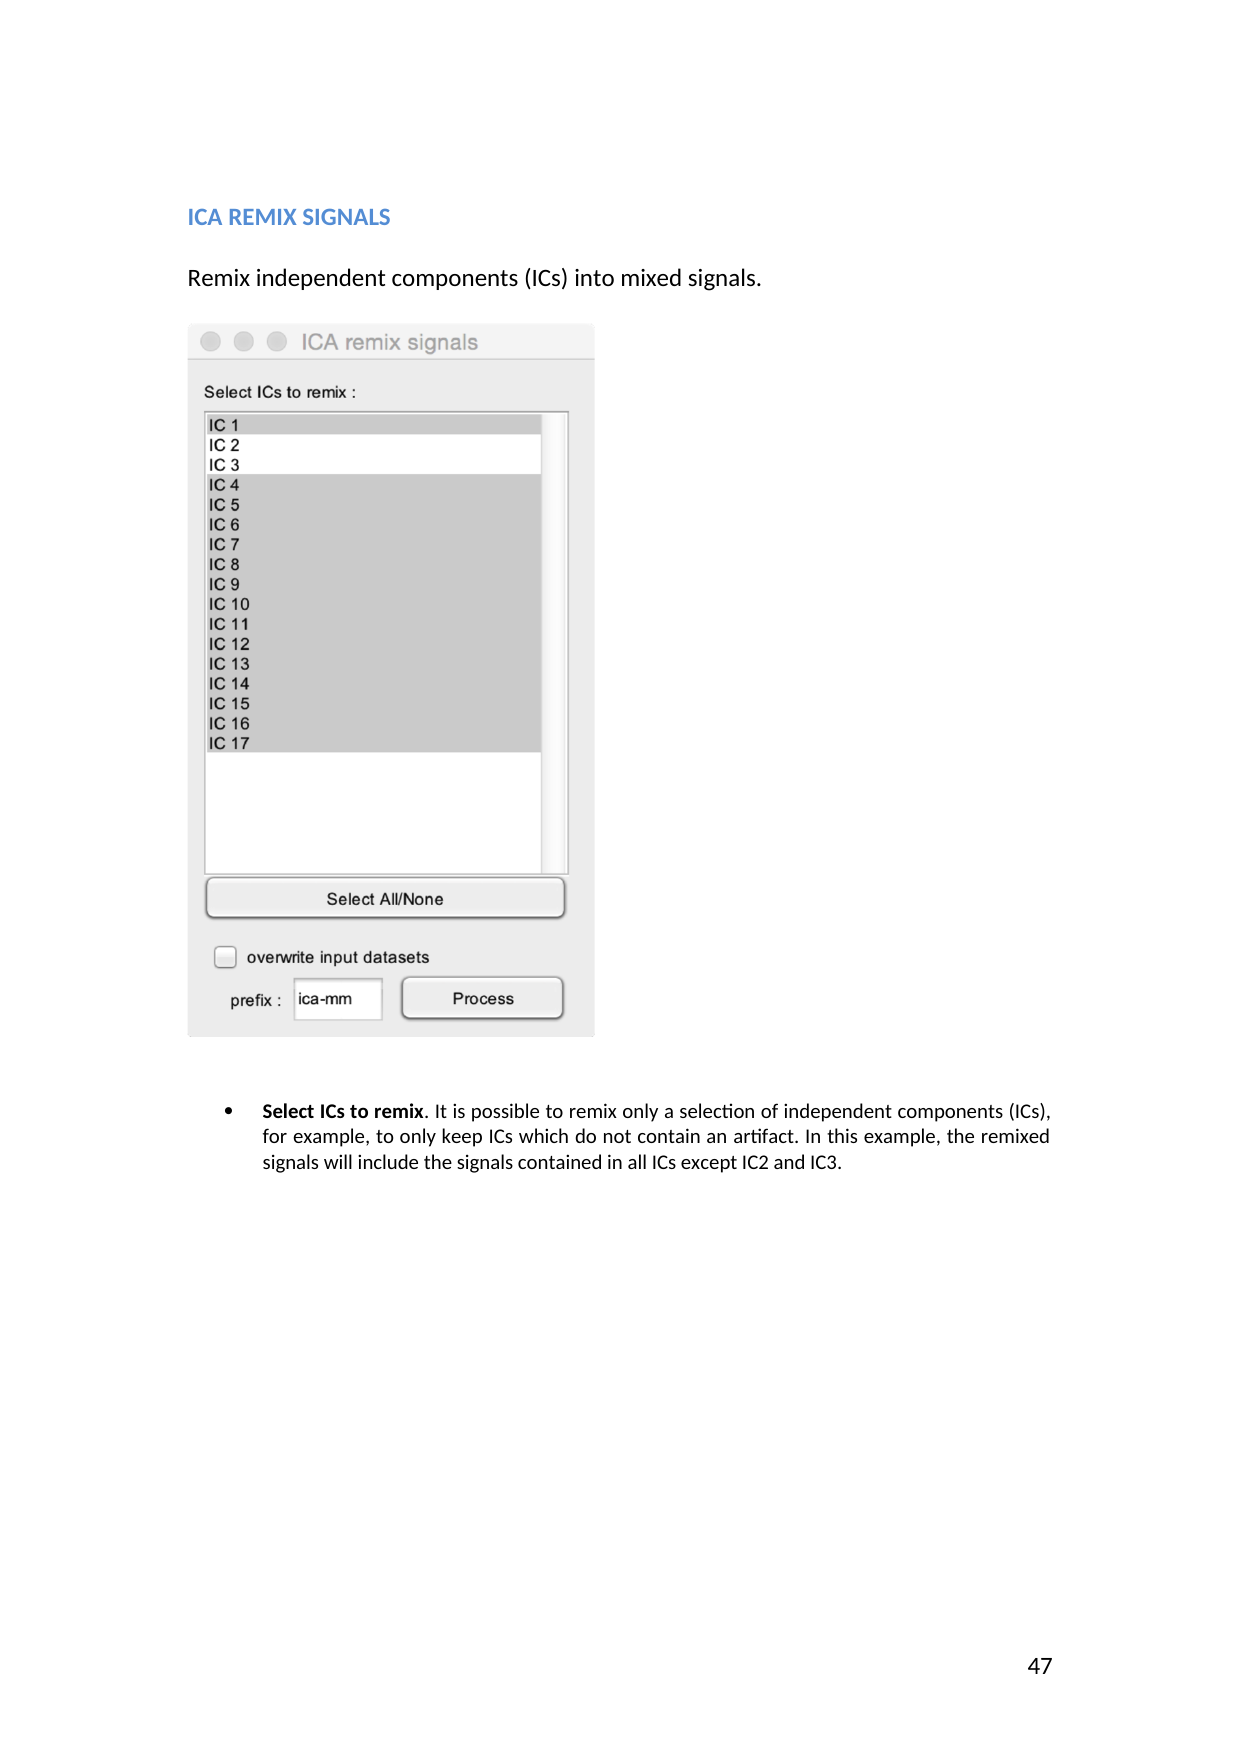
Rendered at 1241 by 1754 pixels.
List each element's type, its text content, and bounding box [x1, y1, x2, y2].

subtitle ICA REMIX SIGNALS [187, 201, 1053, 232]
text Remix independent components (ICs) into mixed signals. [187, 262, 1053, 293]
picture [187, 323, 595, 1037]
list Select ICs to remix. It is possible to remix only a selection of independent components (ICs), for example, to only keep ICs which do not contain an artifact. In this example, the remixed signals will include the signals contained in all ICs except IC2 and IC3. [225, 1098, 1053, 1174]
